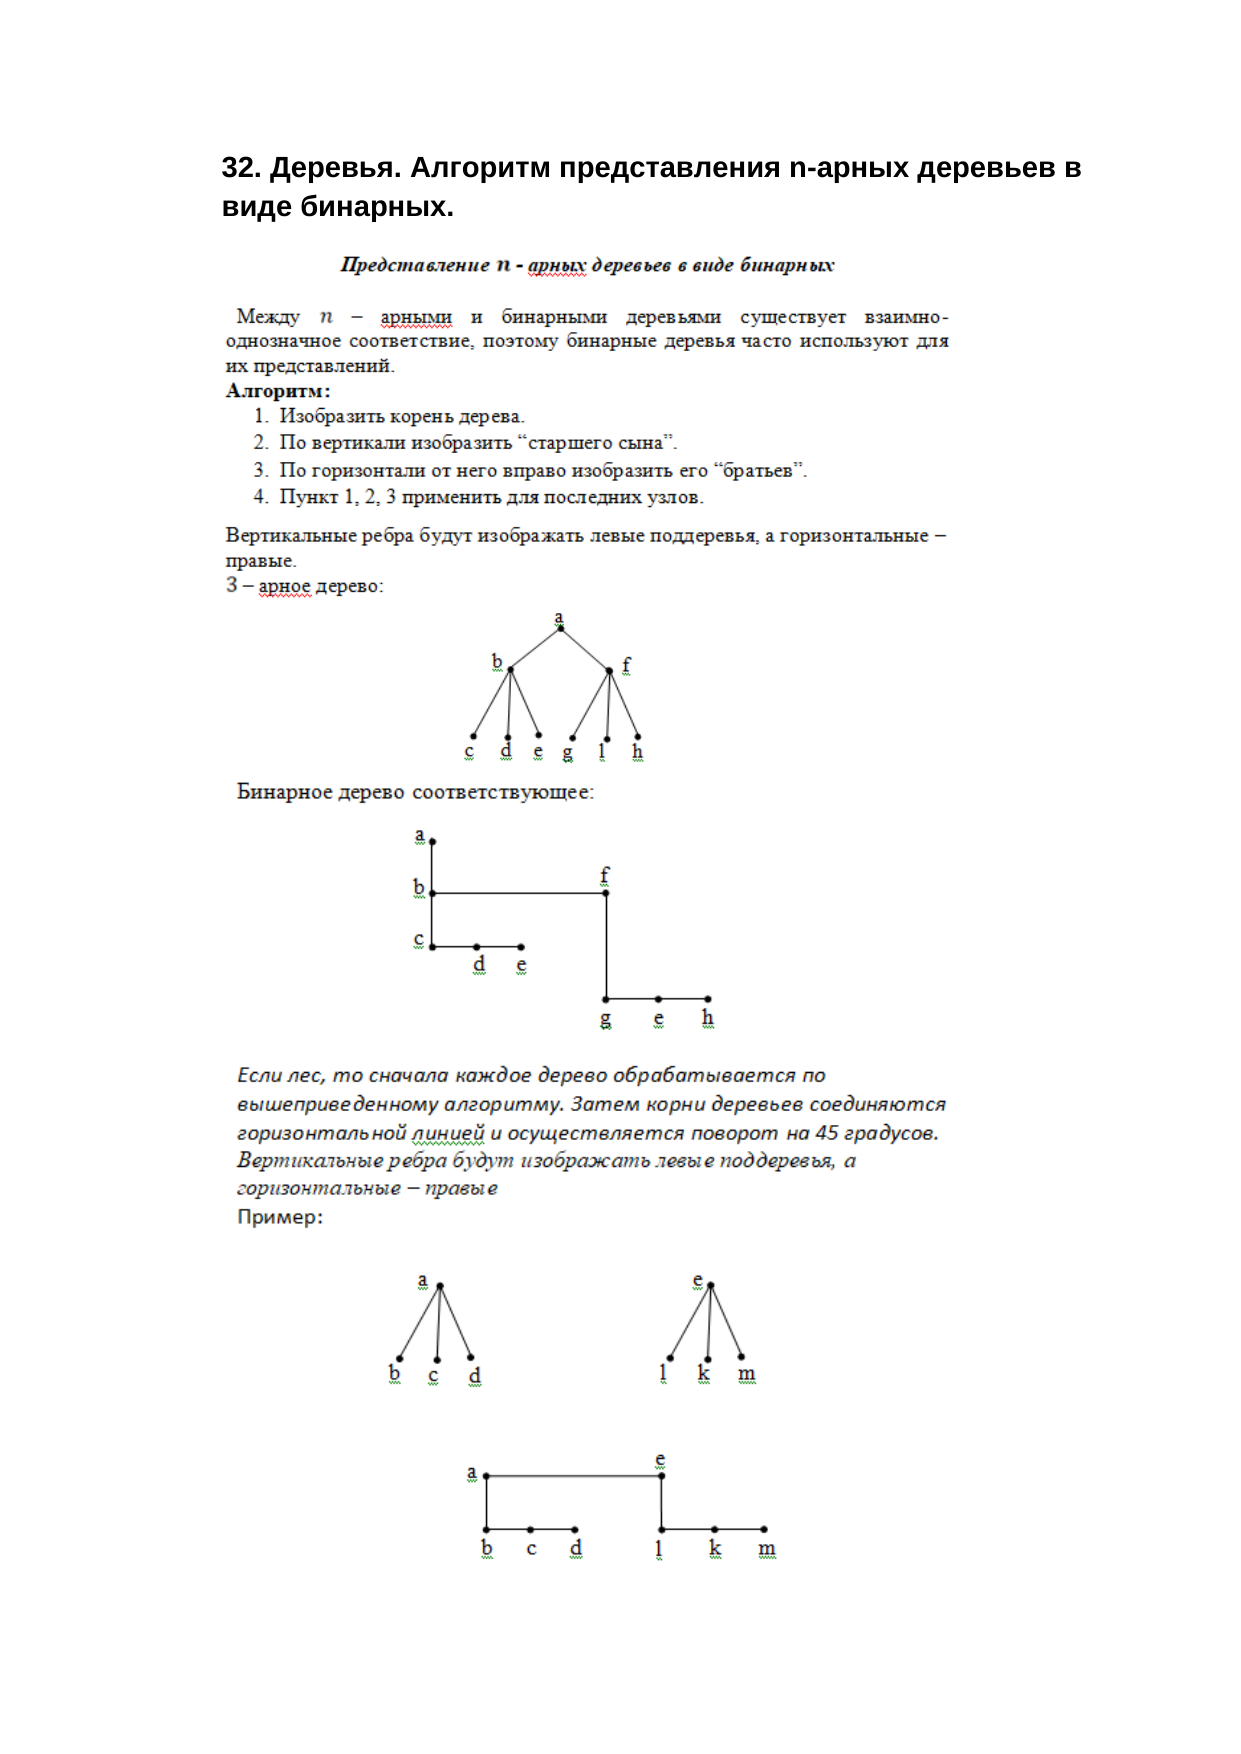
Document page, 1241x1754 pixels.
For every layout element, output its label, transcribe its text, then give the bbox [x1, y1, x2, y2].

picture [221, 252, 962, 772]
picture [221, 775, 961, 1568]
subtitle 32. Деревья. Алгоритм представления n-арных деревьев в виде бинарных. [221, 150, 1090, 222]
